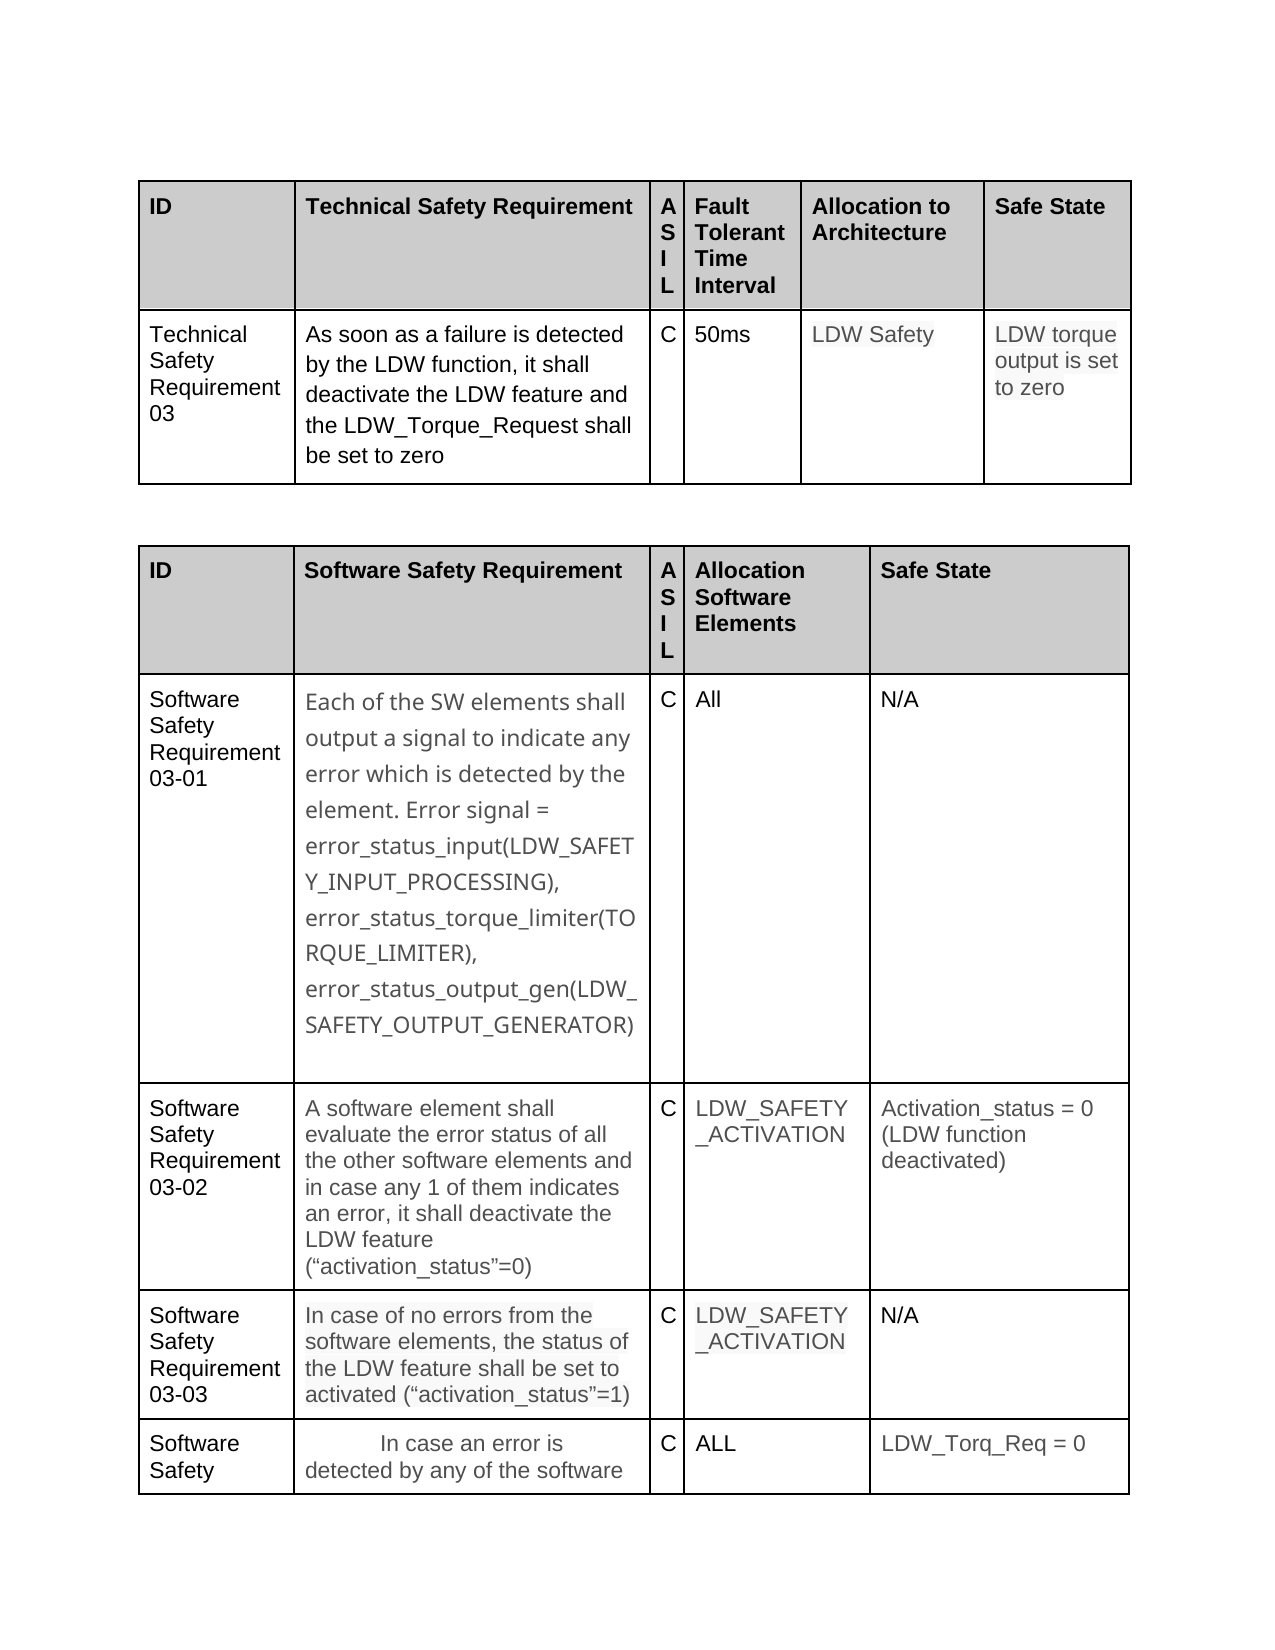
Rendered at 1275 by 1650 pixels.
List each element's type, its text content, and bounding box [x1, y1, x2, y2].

table_header Safe State [985, 182, 1130, 308]
table_cell C [651, 1084, 683, 1289]
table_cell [295, 1420, 649, 1493]
table_cell 50ms [685, 311, 800, 482]
table_cell All [685, 675, 869, 1082]
table_cell C [651, 1291, 683, 1418]
table_header ASIL [651, 182, 683, 308]
table_header ID [140, 547, 293, 673]
table_cell N/A [871, 1291, 1128, 1418]
table_cell LDW_Torq_Req = 0 [871, 1420, 1128, 1493]
table_header Allocation Software Elements [685, 547, 869, 673]
table_header Technical Safety Requirement [296, 182, 649, 308]
table_header Fault Tolerant Time Interval [685, 182, 800, 308]
table_header Safe State [871, 547, 1128, 673]
table_header ASIL [651, 547, 683, 673]
table_header Allocation to Architecture [802, 182, 983, 308]
table_cell Software Safety Requirement03-02 [140, 1084, 293, 1289]
table_cell LDW_SAFETY_ACTIVATION [685, 1084, 869, 1289]
table_cell Software Safety Requirement03-03 [140, 1291, 293, 1418]
table_cell Activation_status = 0 (LDW function deactivated) [871, 1084, 1128, 1289]
table_cell LDW Safety [802, 311, 983, 482]
table_header Software Safety Requirement [295, 547, 649, 673]
table_cell As soon as a failure is detected by the LDW function, it shall deactivate the LDW feature and the LDW_Torque_Request shall be set to zero [296, 311, 649, 482]
table_cell LDW torque output is set to zero [985, 311, 1130, 482]
table_cell Software Safety Requirement03-01 [140, 675, 293, 1082]
table_cell In case of no errors from the software elements, the status of the LDW feature shall be set to activated (“activation_status”=1) [295, 1291, 649, 1418]
table_cell C [651, 311, 683, 482]
table_cell N/A [871, 675, 1128, 1082]
table_cell Technical Safety Requirement 03 [140, 311, 294, 482]
table_cell C [651, 1420, 683, 1493]
table_cell ALL [685, 1420, 869, 1493]
table_cell A software element shall evaluate the error status of all the other software elements and in case any 1 of them indicates an error, it shall deactivate the LDW feature (“activation_status”=0) [295, 1084, 649, 1289]
table_cell C [651, 675, 683, 1082]
table_cell Each of the SW elements shall output a signal to indicate any error which is detected by the element. Error signal = error_status_input(LDW_SAFETY_INPUT_PROCESSING), error_status_torque_limiter(TORQUE_LIMITER), error_status_output_gen(LDW_SAFETY_OUTPUT_GENERATOR) [295, 675, 649, 1082]
table_cell LDW_SAFETY_ACTIVATION [685, 1291, 869, 1418]
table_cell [140, 1420, 293, 1493]
table_header ID [140, 182, 294, 308]
